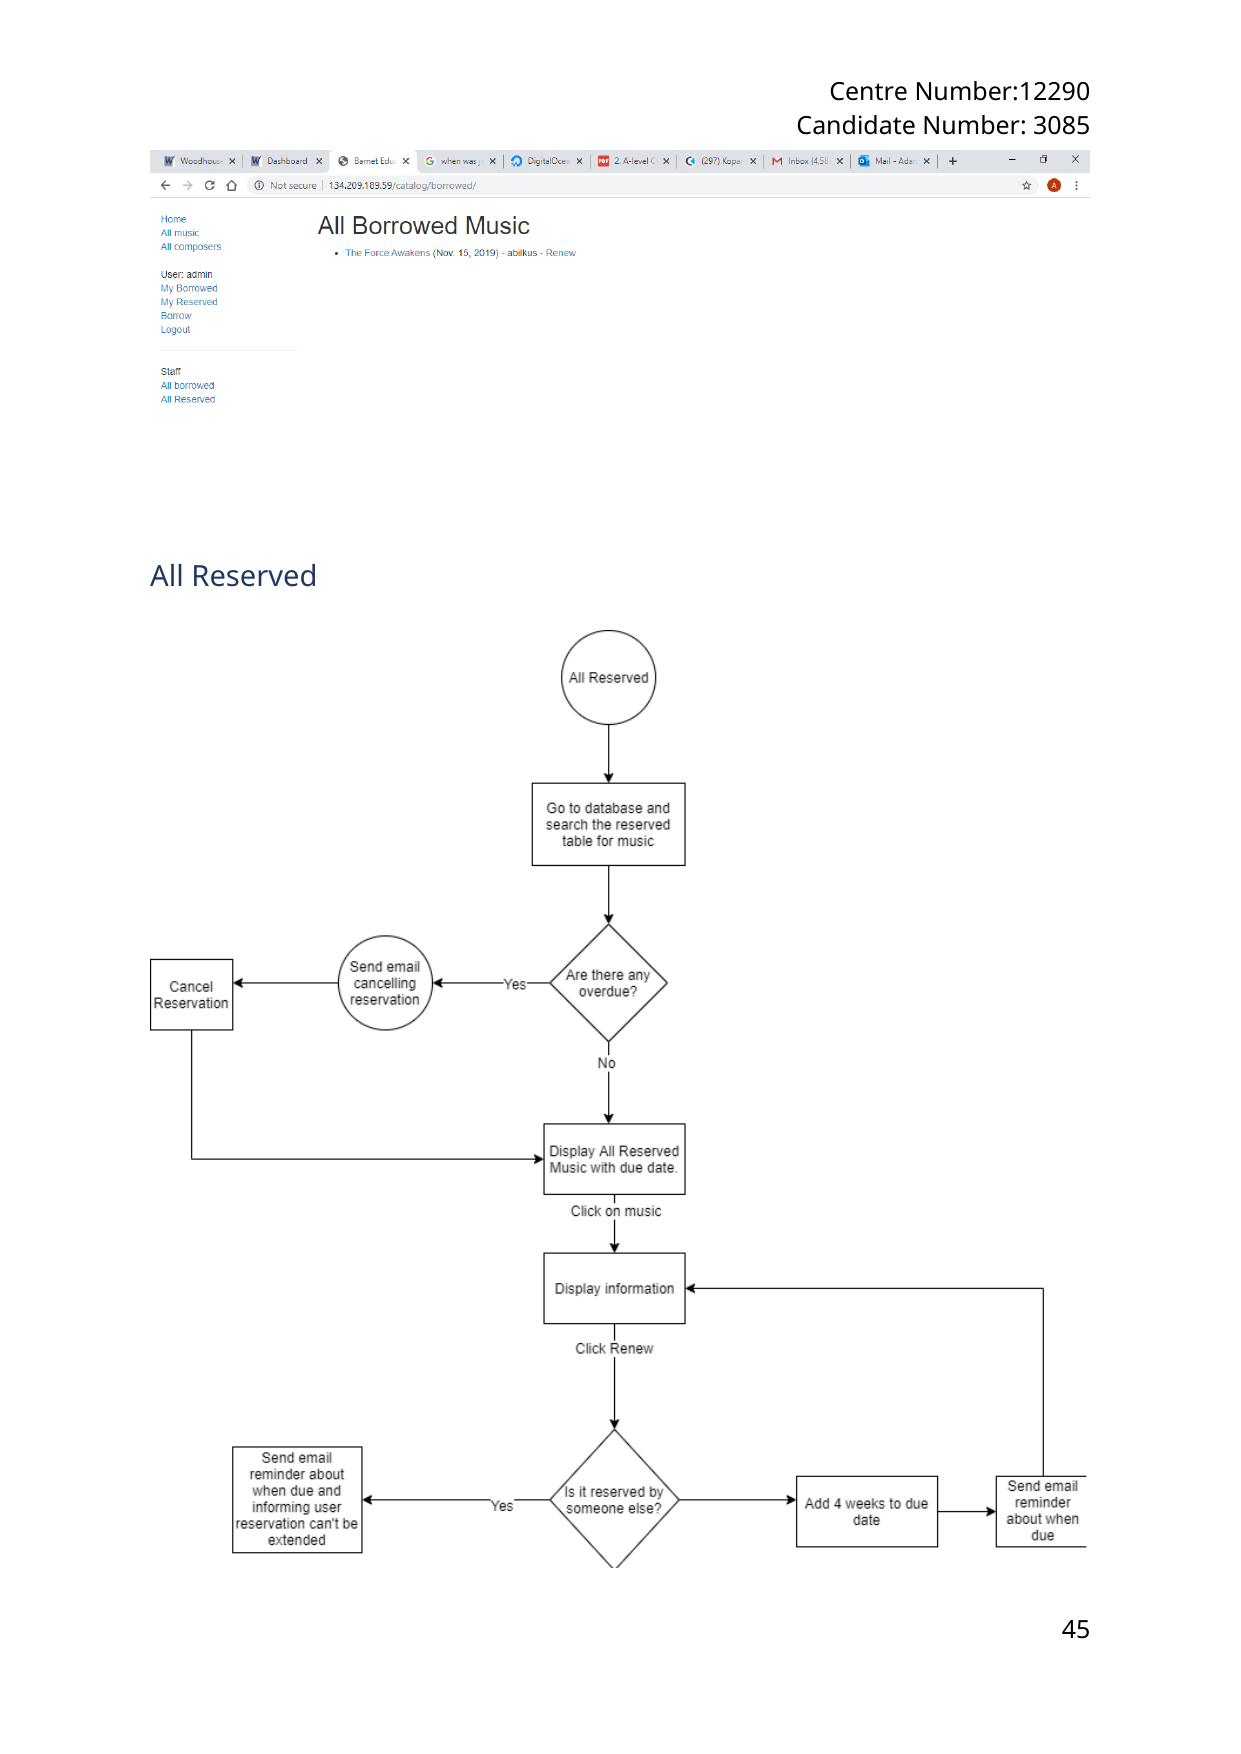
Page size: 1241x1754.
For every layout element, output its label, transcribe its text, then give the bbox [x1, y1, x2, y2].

picture [150, 150, 1091, 483]
picture [150, 630, 1087, 1567]
subtitle All Reserved [150, 556, 1090, 595]
